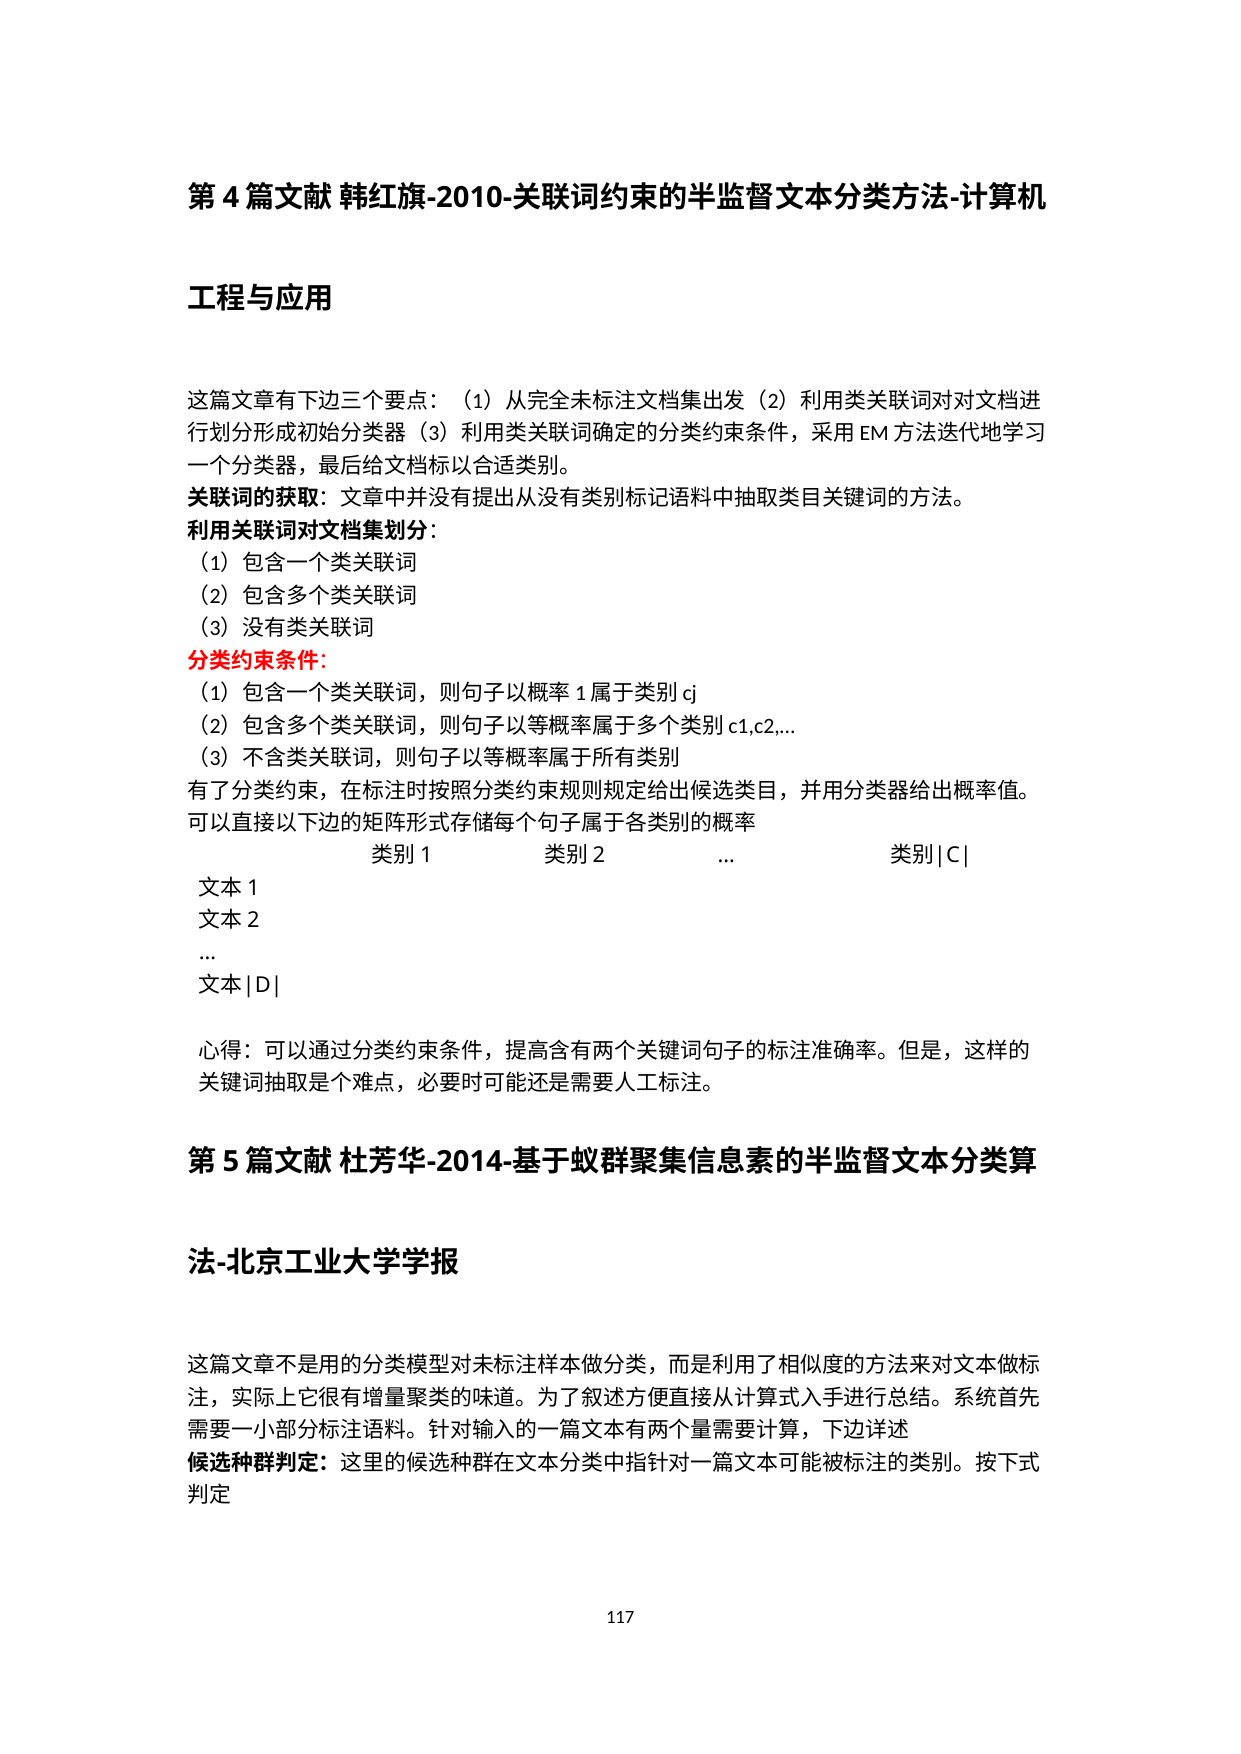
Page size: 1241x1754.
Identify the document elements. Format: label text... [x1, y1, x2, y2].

text 关联词的获取：文章中并没有提出从没有类别标记语料中抽取类目关键词的方法。 [187, 480, 1053, 512]
text 这篇文章有下边三个要点：（1）从完全未标注文档集出发（2）利用类关联词对对文档进行划分形成初始分类器（3）利用类关联词确定的分类约束条件，采用EM方法迭代地学习一个分类器，最后给文档标以合适类别。 [187, 382, 1053, 480]
text （3）没有类关联词 [187, 610, 1053, 642]
text 这篇文章不是用的分类模型对未标注样本做分类，而是利用了相似度的方法来对文本做标注，实际上它很有增量聚类的味道。为了叙述方便直接从计算式入手进行总结。系统首先需要一小部分标注语料。针对输入的一篇文本有两个量需要计算，下边详述 [187, 1347, 1053, 1444]
text （1）包含一个类关联词，则句子以概率1属于类别cj [187, 675, 1053, 707]
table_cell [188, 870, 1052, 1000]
text （2）包含多个类关联词 [187, 577, 1053, 610]
text 可以直接以下边的矩阵形式存储每个句子属于各类别的概率 [187, 805, 1053, 837]
text 候选种群判定：这里的候选种群在文本分类中指针对一篇文本可能被标注的类别。按下式判定 [187, 1444, 1053, 1509]
text （3）不含类关联词，则句子以等概率属于所有类别 [187, 740, 1053, 772]
text 分类约束条件： [187, 642, 1053, 675]
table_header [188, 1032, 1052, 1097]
subtitle 第5篇文献 杜芳华-2014-基于蚁群聚集信息素的半监督文本分类算法-北京工业大学学报 [187, 1126, 1053, 1293]
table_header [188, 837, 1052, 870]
subtitle 第4篇文献 韩红旗-2010-关联词约束的半监督文本分类方法-计算机工程与应用 [187, 162, 1053, 328]
text （1）包含一个类关联词 [187, 545, 1053, 577]
text 有了分类约束，在标注时按照分类约束规则规定给出候选类目，并用分类器给出概率值。 [187, 772, 1053, 805]
text 利用关联词对文档集划分： [187, 512, 1053, 545]
text （2）包含多个类关联词，则句子以等概率属于多个类别c1,c2,… [187, 707, 1053, 740]
